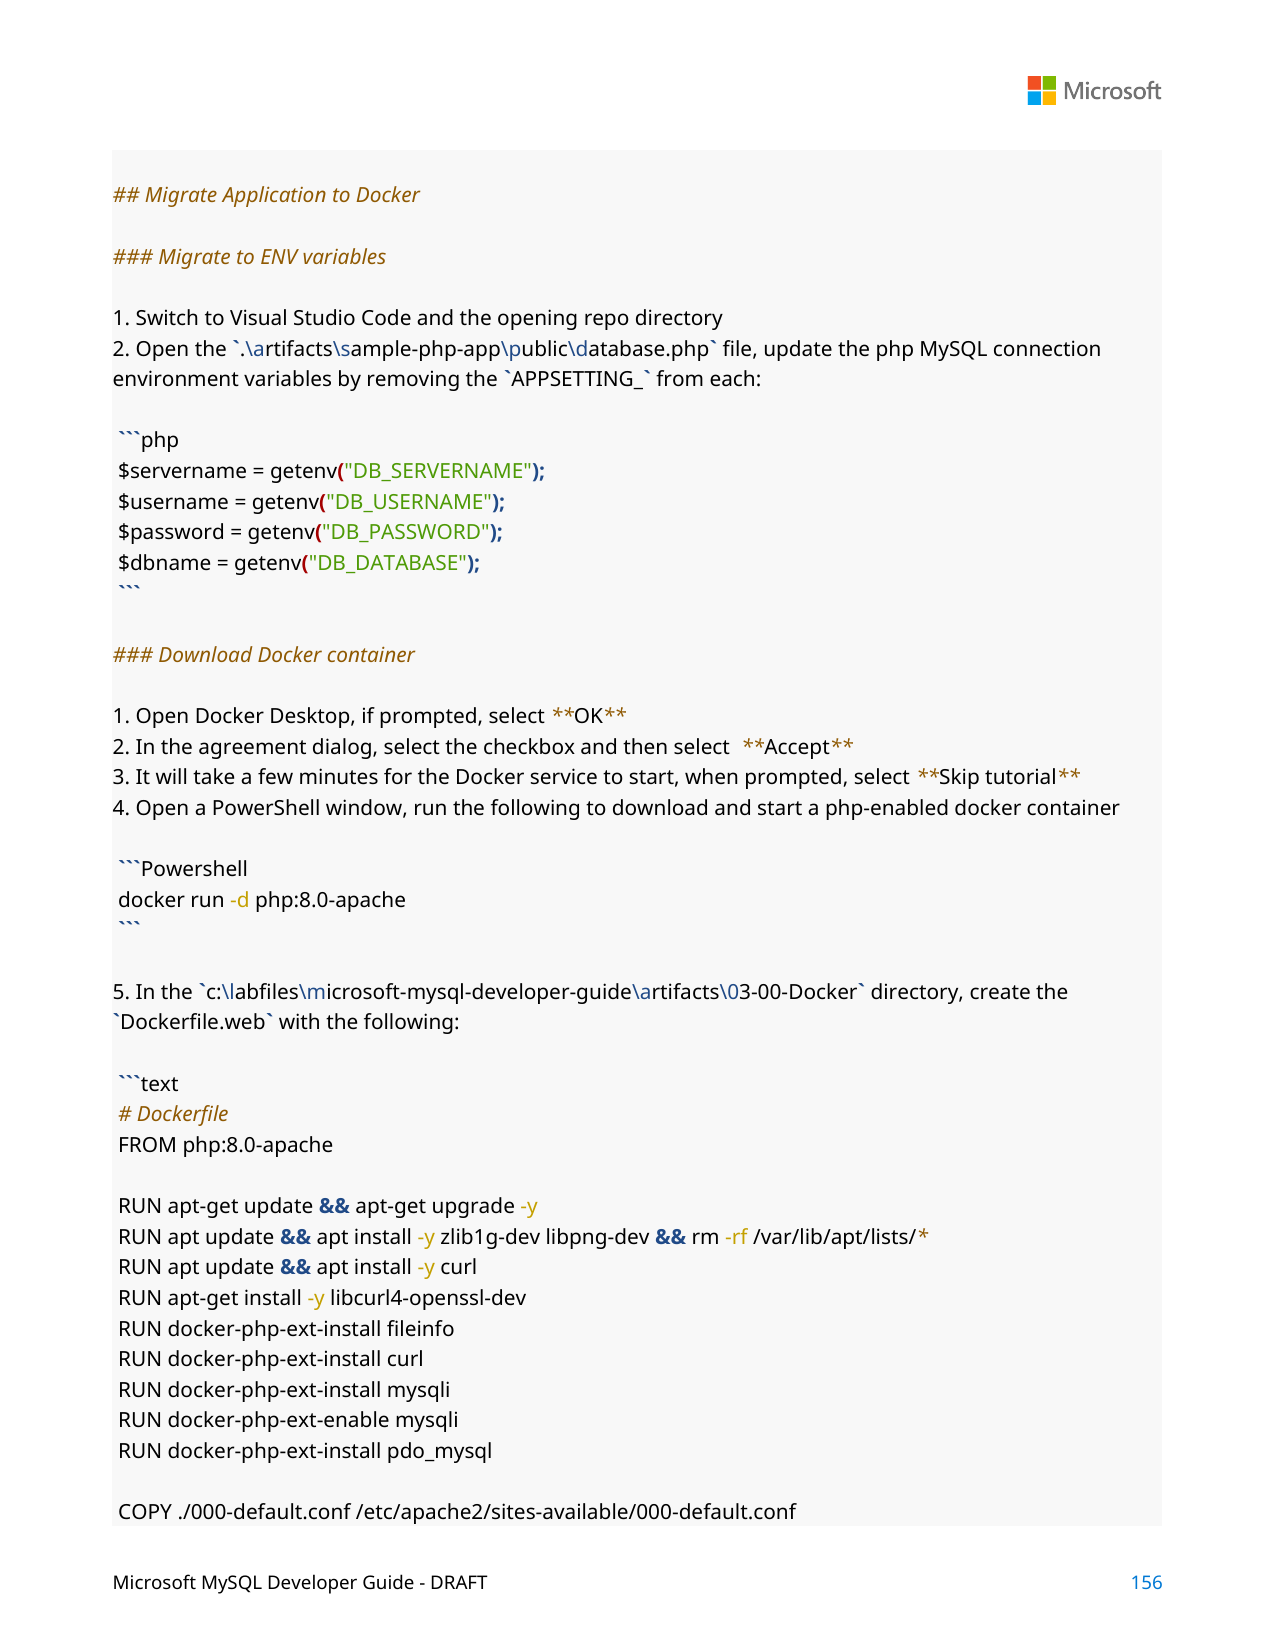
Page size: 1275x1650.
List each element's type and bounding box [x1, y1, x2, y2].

text [112, 150, 1162, 1526]
picture [1026, 75, 1163, 107]
